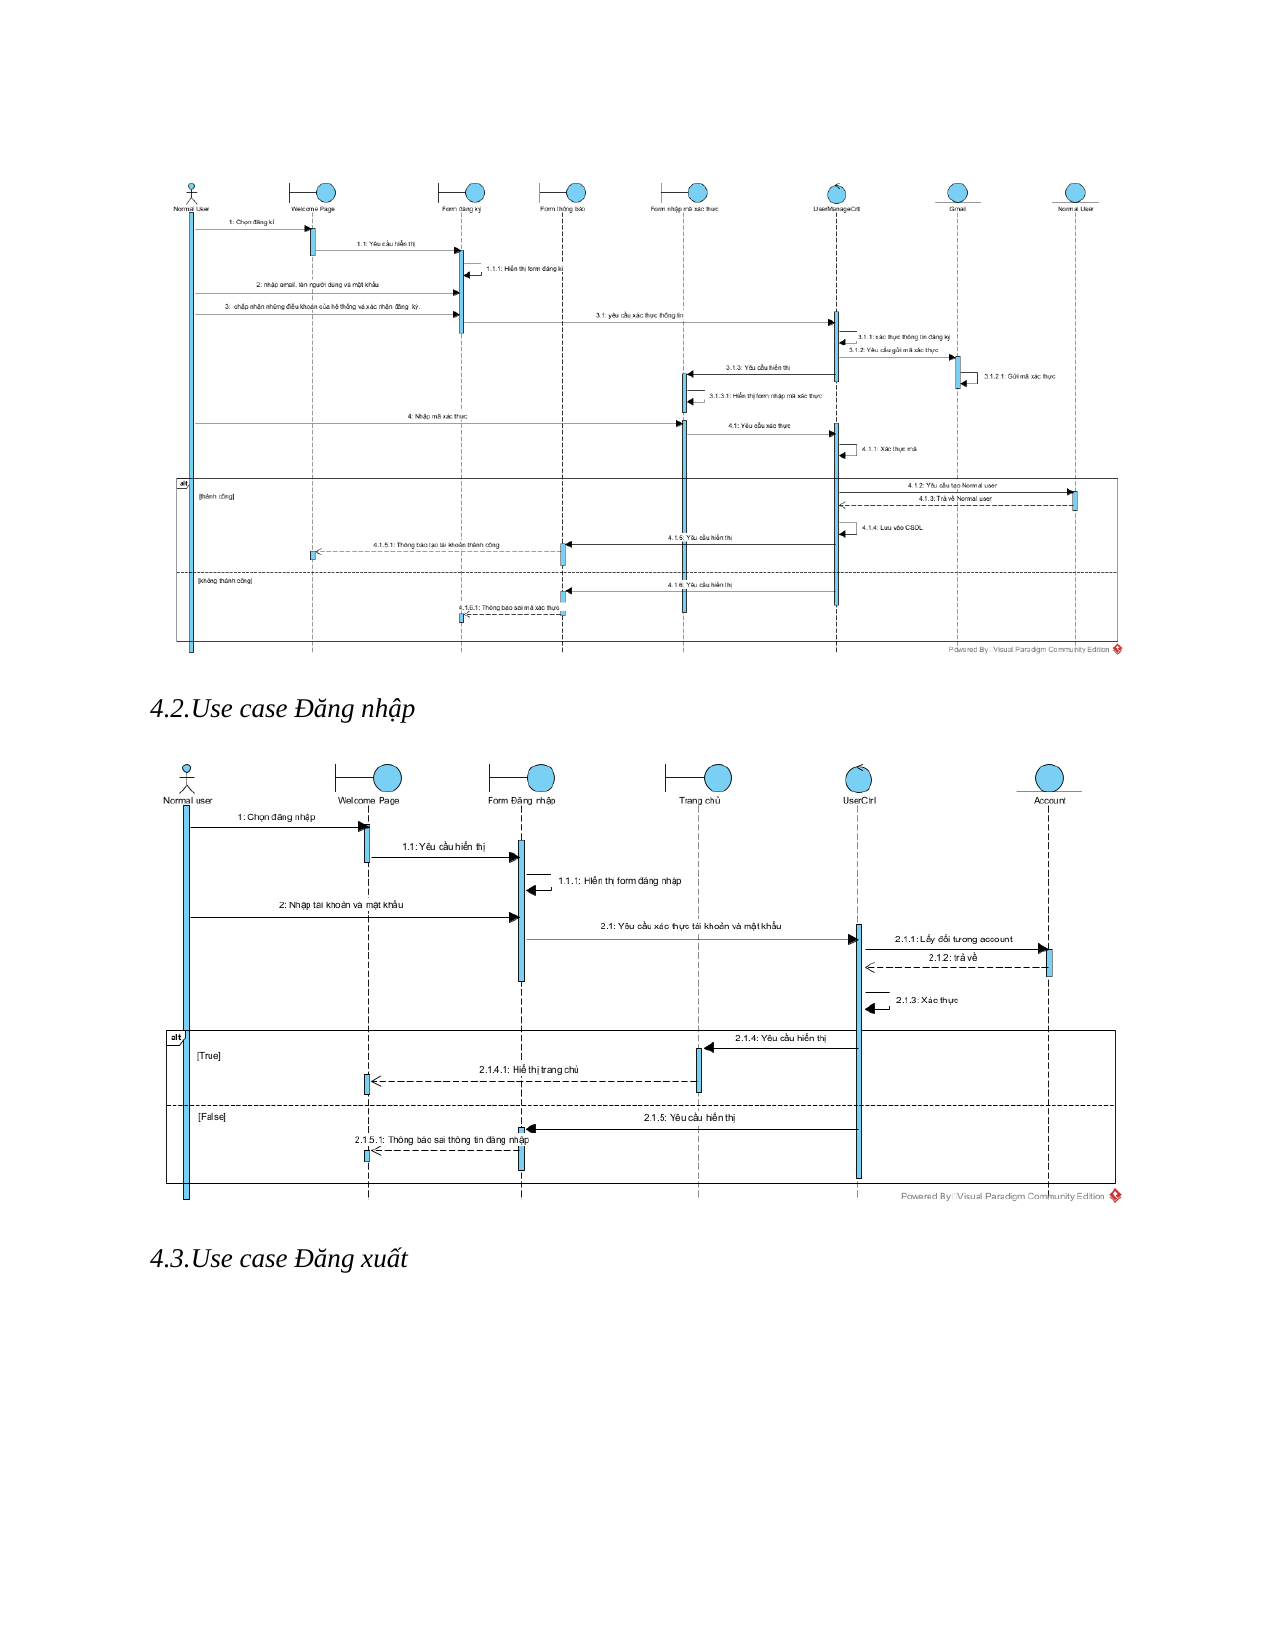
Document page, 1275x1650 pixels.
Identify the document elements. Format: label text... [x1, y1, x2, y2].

picture [150, 176, 1125, 661]
text 4.2.Use case Đăng nhập [150, 692, 1125, 723]
text 4.3.Use case Đăng xuất [150, 1242, 1125, 1273]
picture [150, 754, 1125, 1211]
